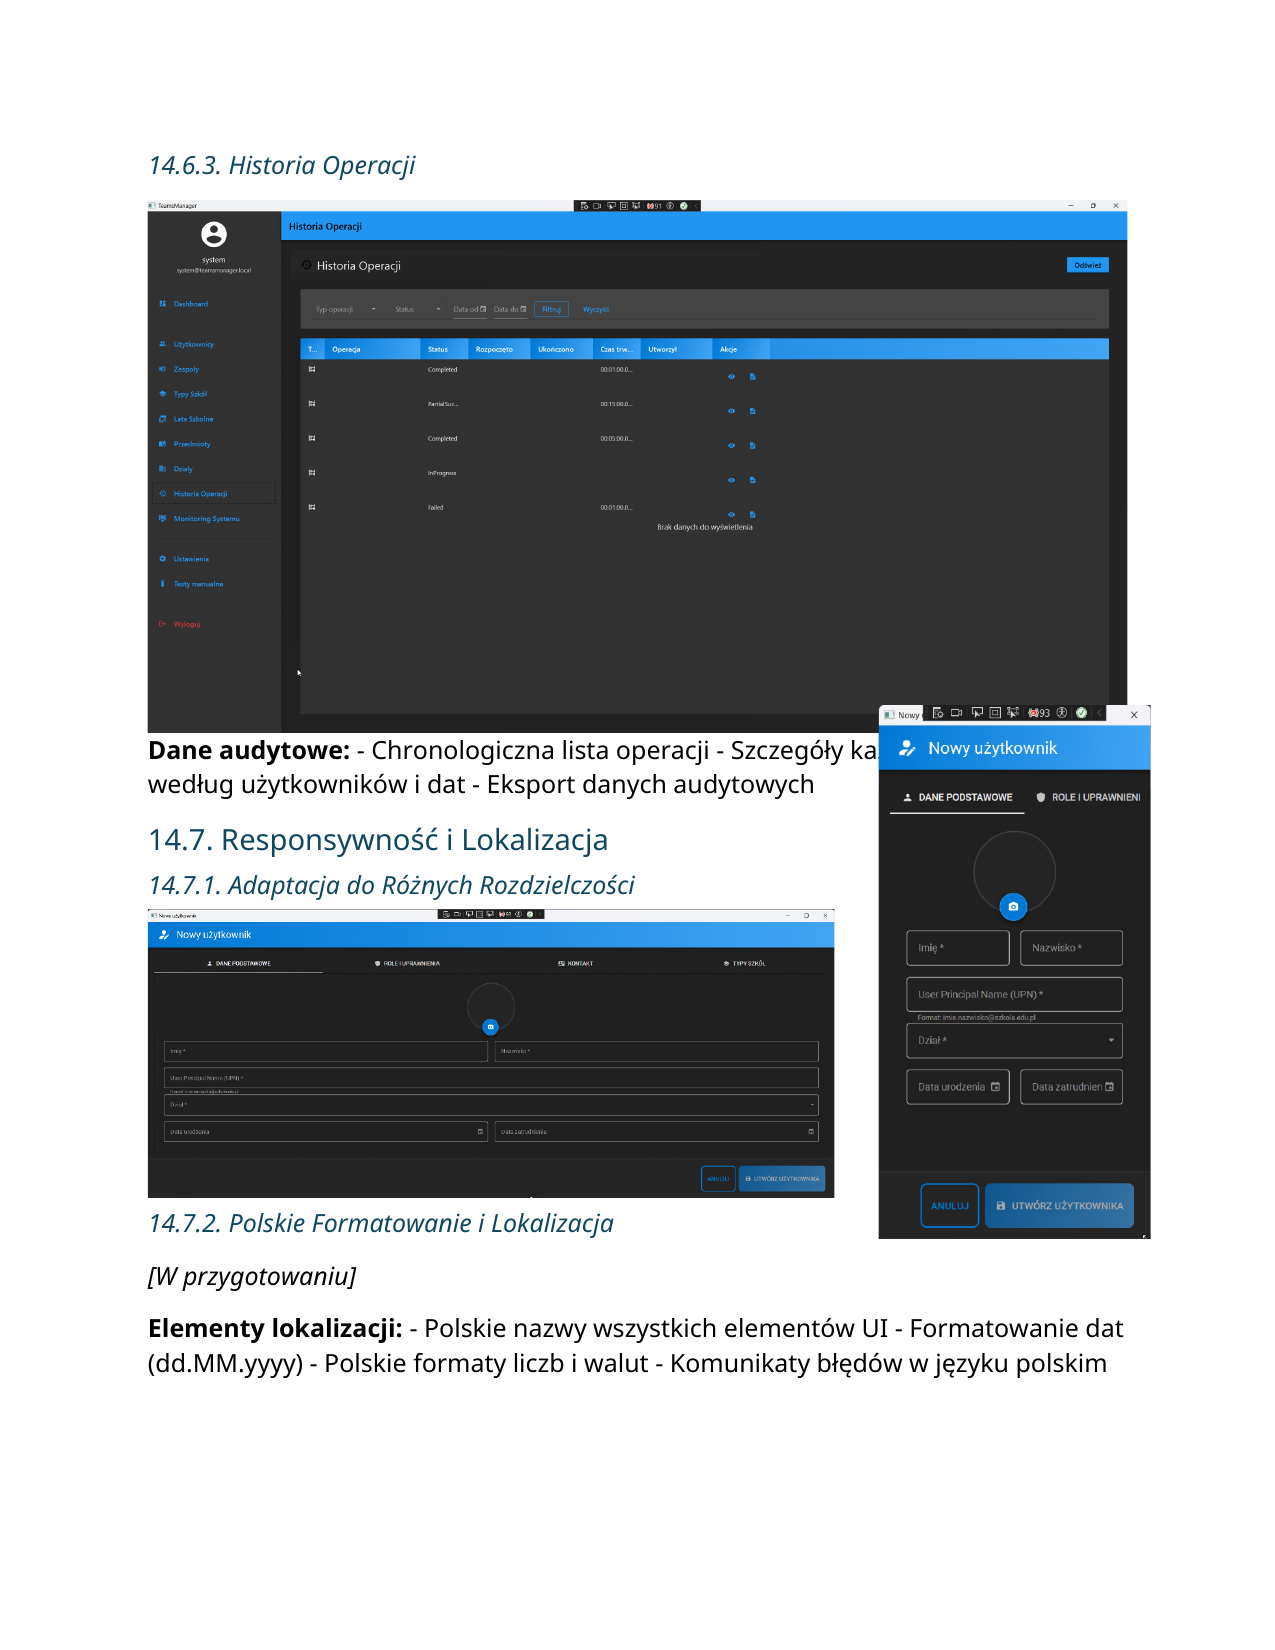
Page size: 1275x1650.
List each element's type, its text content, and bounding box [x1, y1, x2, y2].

text [W przygotowaniu] [148, 1258, 1127, 1292]
picture [147, 200, 1151, 1239]
subtitle 14.7.1. Adaptacja do Różnych Rozdzielczości [148, 867, 878, 901]
text Elementy lokalizacji: - Polskie nazwy wszystkich elementów UI - Formatowanie dat (dd.MM.yyyy) - Polskie formaty liczb i walut - Komunikaty błędów w języku polskim [148, 1311, 1127, 1379]
text Dane audytowe: - Chronologiczna lista operacji - Szczegóły każdej operacji - Filtry według użytkowników i dat - Eksport danych audytowych [148, 733, 878, 801]
subtitle 14.7. Responsywność i Lokalizacja [148, 819, 878, 859]
subtitle 14.6.3. Historia Operacji [148, 148, 1127, 182]
picture [147, 909, 835, 1198]
